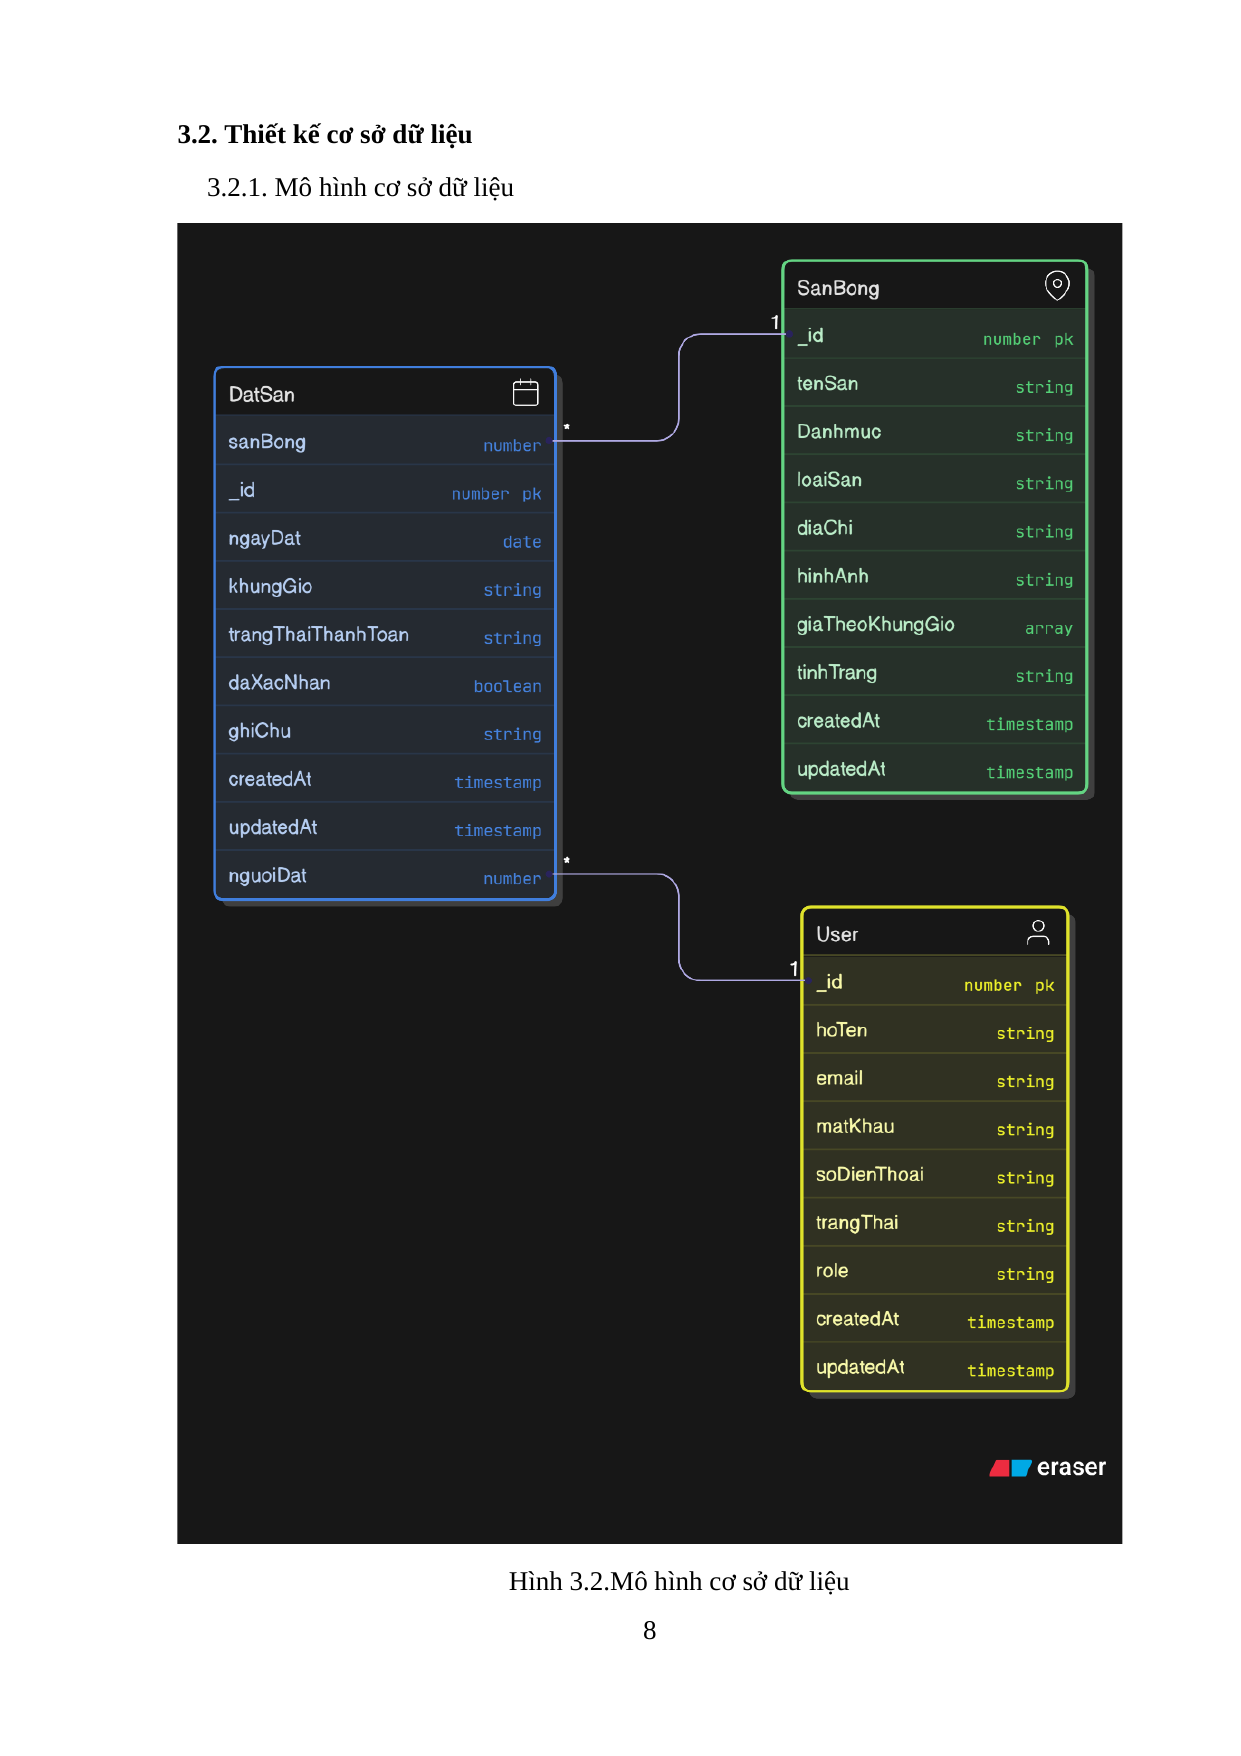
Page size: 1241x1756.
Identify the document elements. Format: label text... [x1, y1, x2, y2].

subtitle 3.2.1. Mô hình cơ sở dữ liệu [177, 171, 1122, 202]
picture [177, 223, 1123, 1544]
text Hình 3.2.Mô hình cơ sở dữ liệu [177, 1566, 1122, 1597]
subtitle 3.2. Thiết kế cơ sở dữ liệu [177, 118, 1122, 149]
